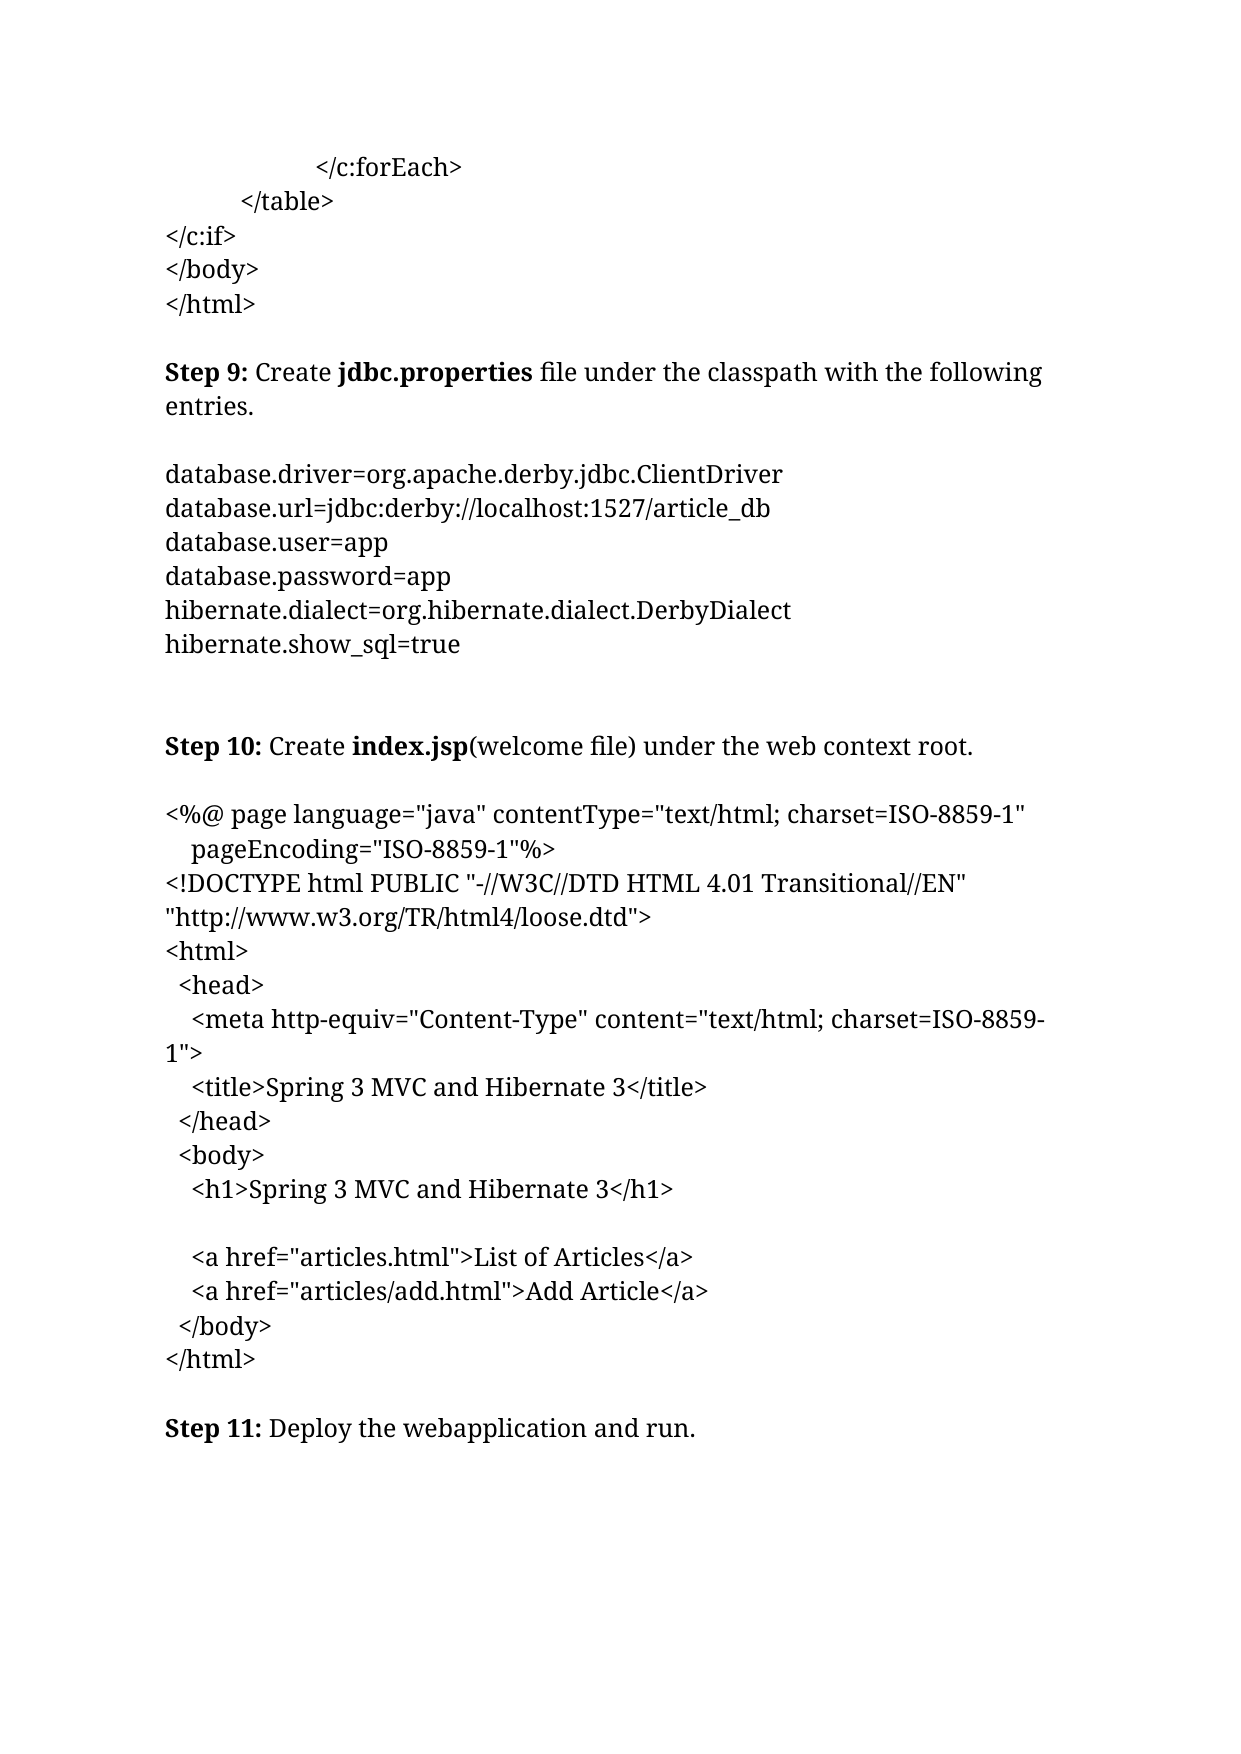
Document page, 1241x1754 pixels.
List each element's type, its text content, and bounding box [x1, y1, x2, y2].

text Step 10: Create index.jsp(welcome file) under the web context root. [165, 729, 1075, 763]
text <meta http-equiv="Content-Type" content="text/html; charset=ISO-8859-1"> [165, 1002, 1075, 1070]
text hibernate.show_sql=true [165, 627, 1075, 661]
text <!DOCTYPE html PUBLIC "-//W3C//DTD HTML 4.01 Transitional//EN" "http://www.w3.org/TR/html4/loose.dtd"> [165, 865, 1075, 933]
text </body> [165, 1308, 1075, 1342]
text </body> [165, 252, 1075, 286]
text <title>Spring 3 MVC and Hibernate 3</title> [165, 1070, 1075, 1104]
text </html> [165, 286, 1075, 320]
text <%@ page language="java" contentType="text/html; charset=ISO-8859-1" [165, 797, 1075, 831]
text hibernate.dialect=org.hibernate.dialect.DerbyDialect [165, 593, 1075, 627]
text database.url=jdbc:derby://localhost:1527/article_db [165, 491, 1075, 525]
text database.password=app [165, 559, 1075, 593]
text </html> [165, 1342, 1075, 1376]
text <html> [165, 933, 1075, 967]
text Step 11: Deploy the webapplication and run. [165, 1410, 1075, 1444]
text <a href="articles.html">List of Articles</a> [165, 1240, 1075, 1274]
text pageEncoding="ISO-8859-1"%> [165, 831, 1075, 865]
text database.driver=org.apache.derby.jdbc.ClientDriver [165, 457, 1075, 491]
text </table> [165, 184, 1075, 218]
text <body> [165, 1138, 1075, 1172]
text </c:if> [165, 218, 1075, 252]
text <h1>Spring 3 MVC and Hibernate 3</h1> [165, 1172, 1075, 1206]
text <a href="articles/add.html">Add Article</a> [165, 1274, 1075, 1308]
text </c:forEach> [165, 150, 1075, 184]
text Step 9: Create jdbc.properties file under the classpath with the following entries. [165, 354, 1075, 422]
text </head> [165, 1104, 1075, 1138]
text database.user=app [165, 525, 1075, 559]
text <head> [165, 967, 1075, 1002]
